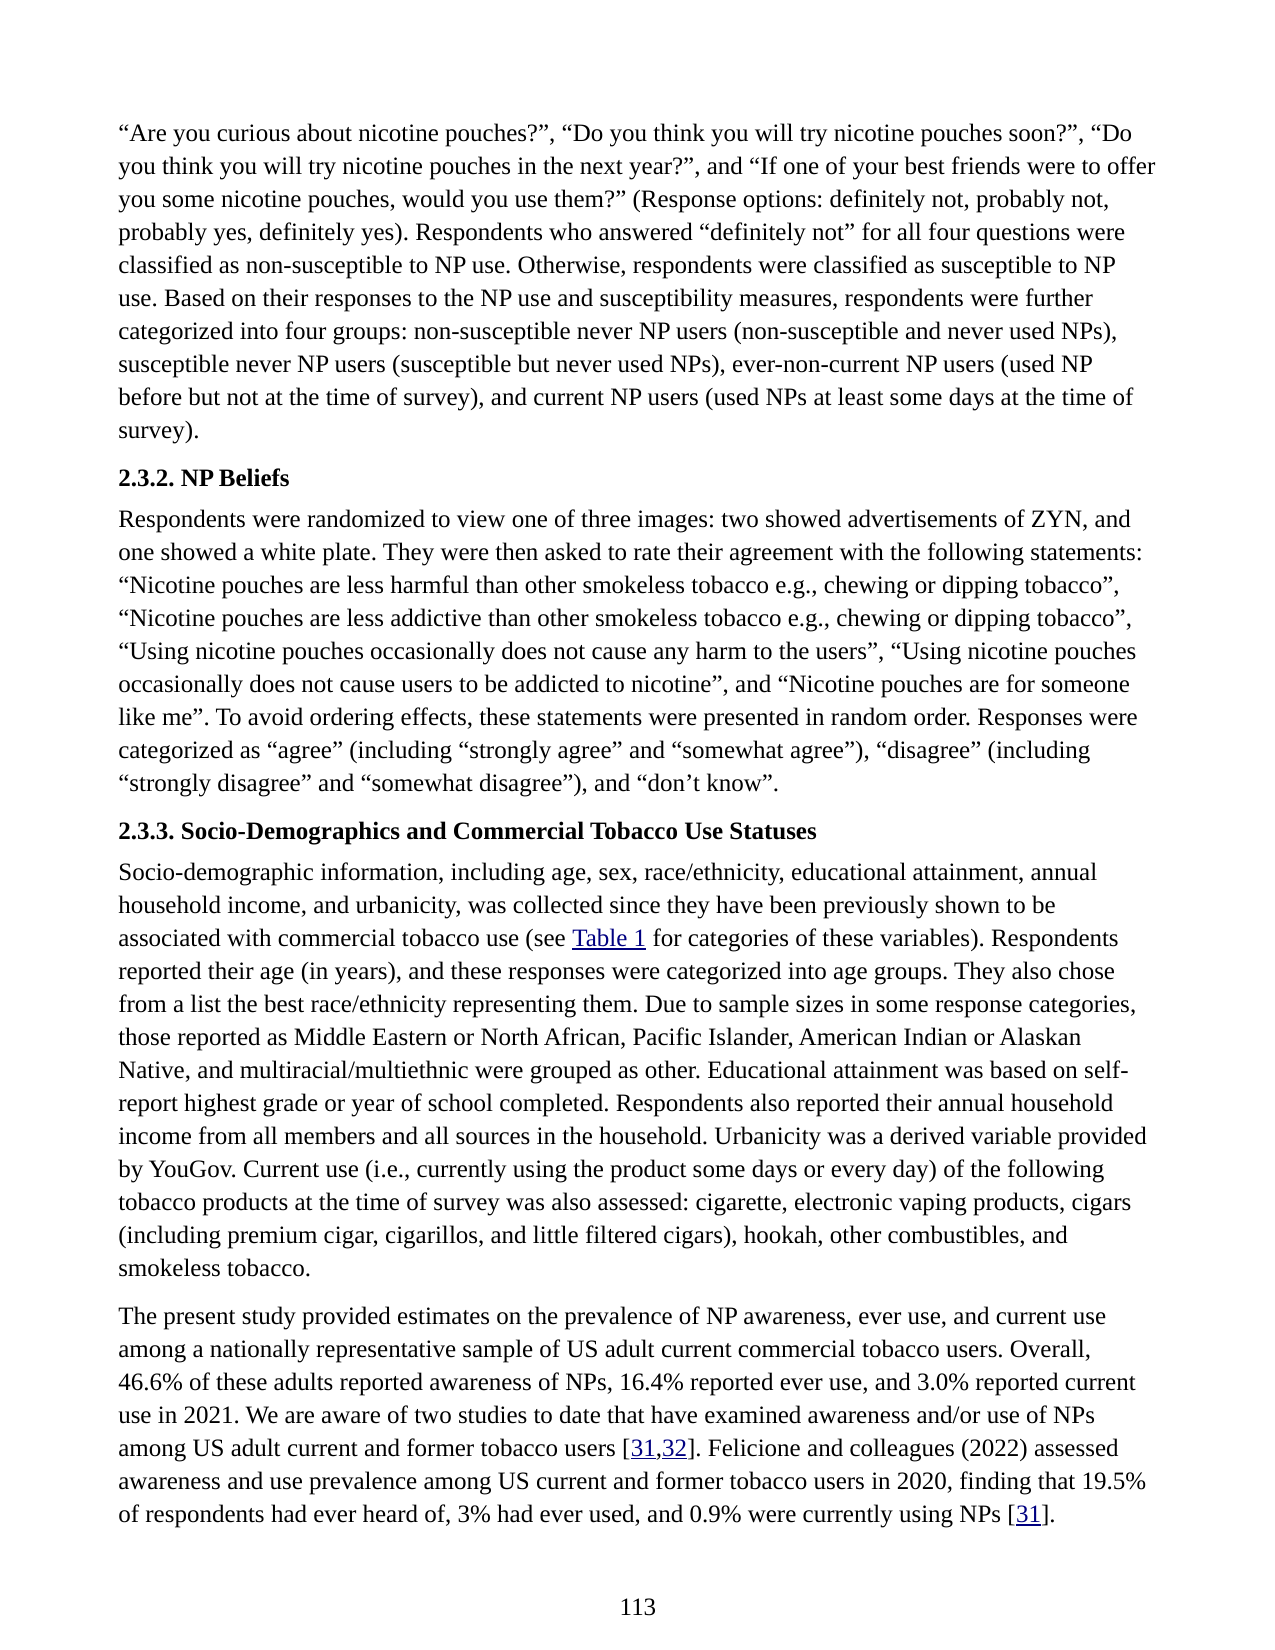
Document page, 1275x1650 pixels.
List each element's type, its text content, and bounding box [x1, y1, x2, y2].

subtitle 2.3.3. Socio-Demographics and Commercial Tobacco Use Statuses [118, 816, 1157, 845]
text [118, 118, 1157, 444]
subtitle 2.3.2. NP Beliefs [118, 463, 1157, 492]
text Socio-demographic information, including age, sex, race/ethnicity, educational attainment, annual household income, and urbanicity, was collected since they have been previously shown to be associated with commercial tobacco use (see Table 1 for categories of these variables). Respondents reported their age (in years), and these responses were categorized into age groups. They also chose from a list the best race/ethnicity representing them. Due to sample sizes in some response categories, those reported as Middle Eastern or North African, Pacific Islander, American Indian or Alaskan Native, and multiracial/multiethnic were grouped as other. Educational attainment was based on self-report highest grade or year of school completed. Respondents also reported their annual household income from all members and all sources in the household. Urbanicity was a derived variable provided by YouGov. Current use (i.e., currently using the product some days or every day) of the following tobacco products at the time of survey was also assessed: cigarette, electronic vaping products, cigars (including premium cigar, cigarillos, and little filtered cigars), hookah, other combustibles, and smokeless tobacco. [118, 857, 1157, 1282]
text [118, 1301, 1157, 1528]
text Respondents were randomized to view one of three images: two showed advertisements of ZYN, and one showed a white plate. They were then asked to rate their agreement with the following statements: “Nicotine pouches are less harmful than other smokeless tobacco e.g., chewing or dipping tobacco”, “Nicotine pouches are less addictive than other smokeless tobacco e.g., chewing or dipping tobacco”, “Using nicotine pouches occasionally does not cause any harm to the users”, “Using nicotine pouches occasionally does not cause users to be addicted to nicotine”, and “Nicotine pouches are for someone like me”. To avoid ordering effects, these statements were presented in random order. Responses were categorized as “agree” (including “strongly agree” and “somewhat agree”), “disagree” (including “strongly disagree” and “somewhat disagree”), and “don’t know”. [118, 504, 1157, 797]
